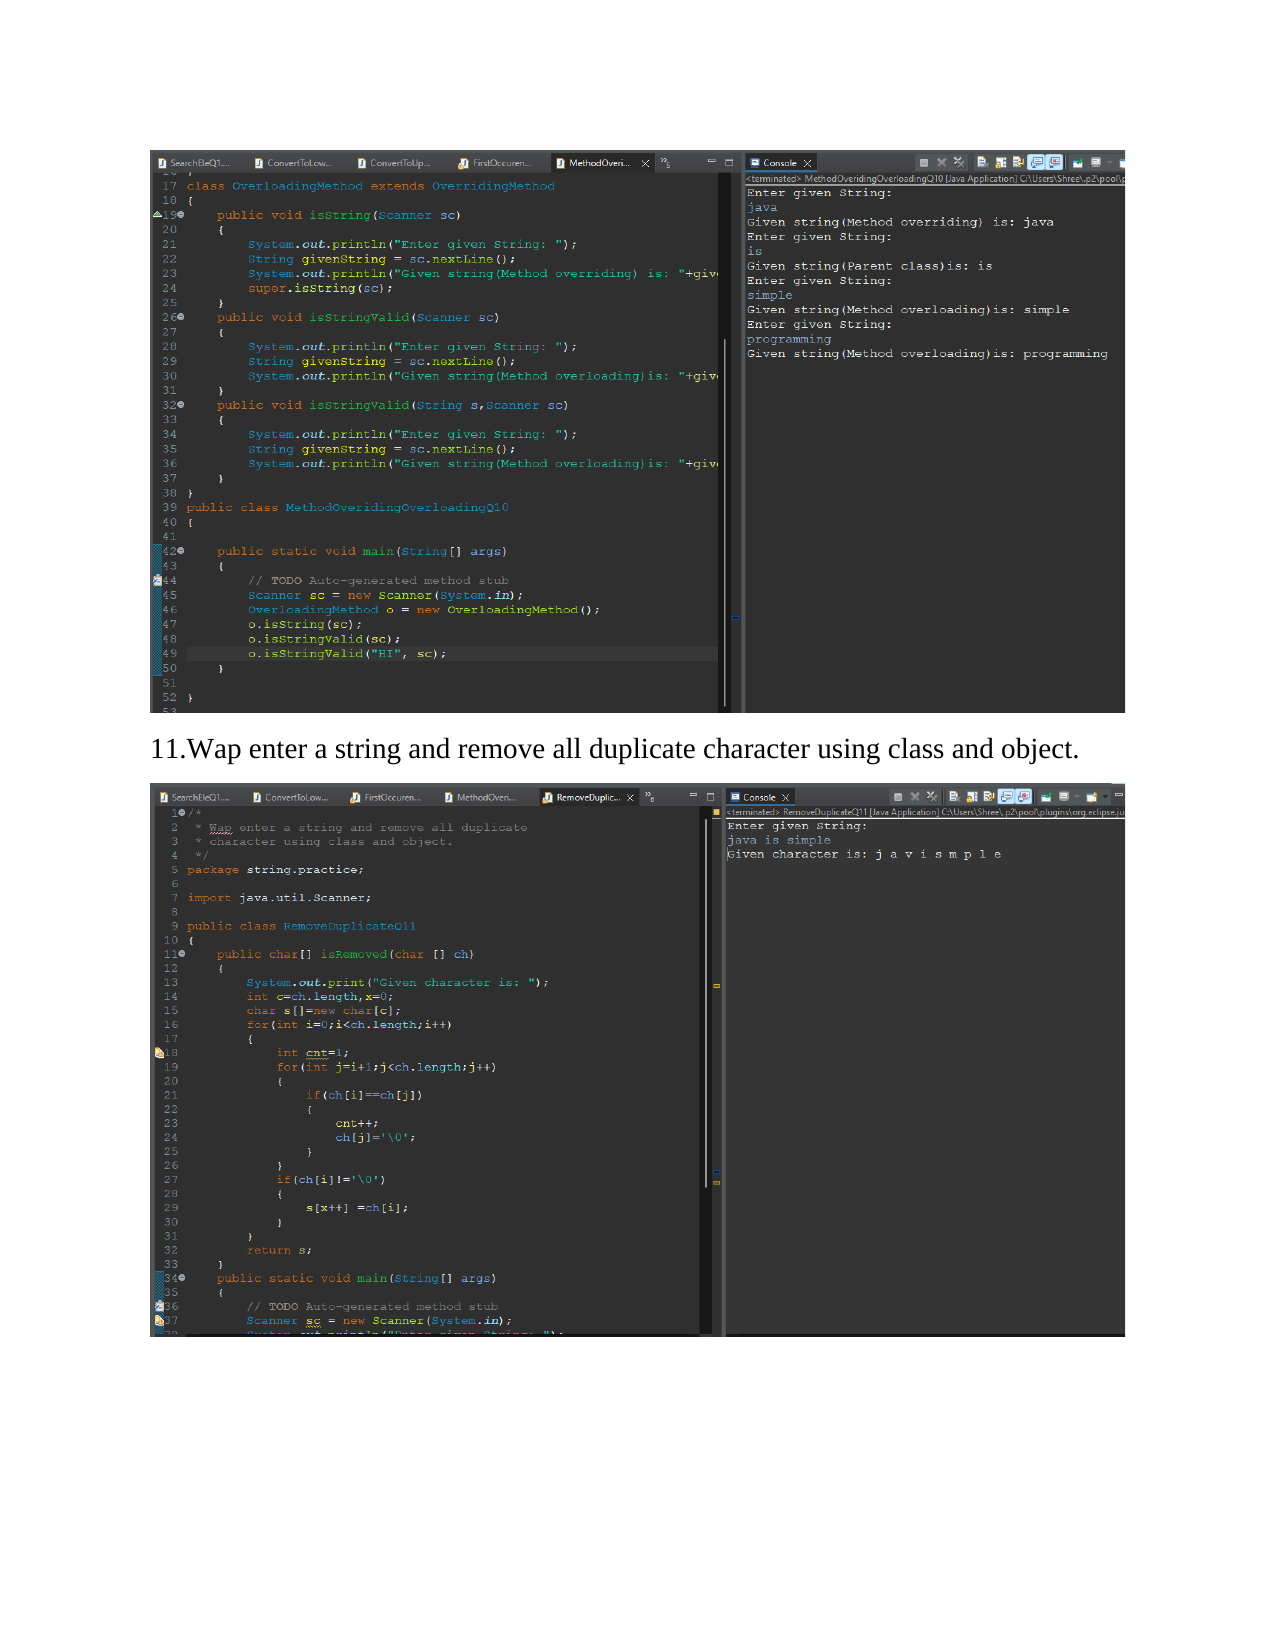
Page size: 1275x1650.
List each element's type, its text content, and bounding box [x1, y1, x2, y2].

picture [150, 150, 1125, 713]
text 11.Wap enter a string and remove all duplicate character using class and object. [150, 731, 1125, 765]
picture [150, 783, 1125, 1337]
